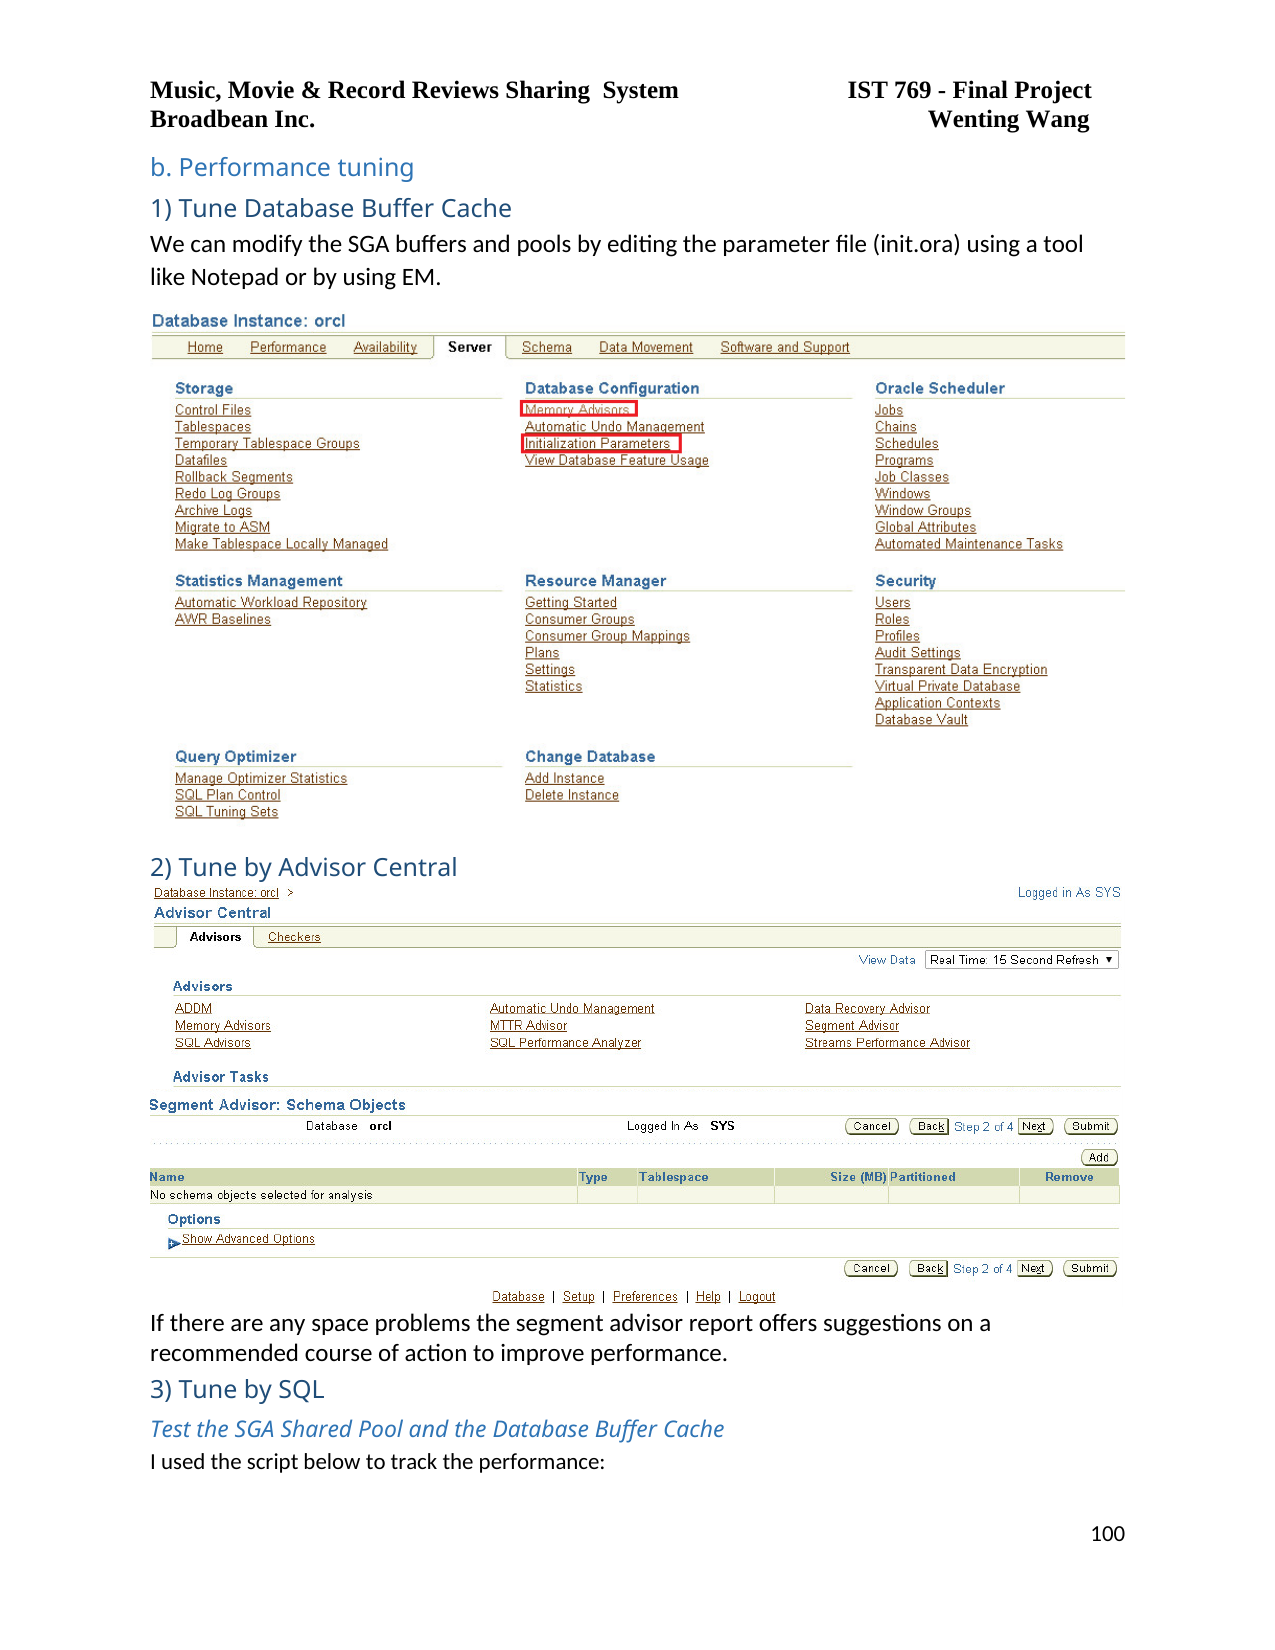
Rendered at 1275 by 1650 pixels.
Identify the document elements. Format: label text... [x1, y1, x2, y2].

subtitle 2) Tune by Advisor Central [150, 849, 1125, 883]
subtitle 3) Tune by SQL [150, 1372, 1125, 1406]
subtitle Test the SGA Shared Pool and the Database Buffer Cache [150, 1413, 1125, 1444]
picture [150, 310, 1125, 831]
subtitle 1) Tune Database Buffer Cache [150, 191, 1125, 225]
text If there are any space problems the segment advisor report offers suggestions on a recommended course of action to improve performance. [150, 1307, 1125, 1368]
text We can modify the SGA buffers and pools by editing the parameter file (init.ora) using a tool like Notepad or by using EM. [150, 228, 1125, 291]
text I used the script below to track the performance: [150, 1447, 1125, 1475]
subtitle b. Performance tuning [150, 150, 1125, 184]
picture [150, 886, 1125, 1307]
